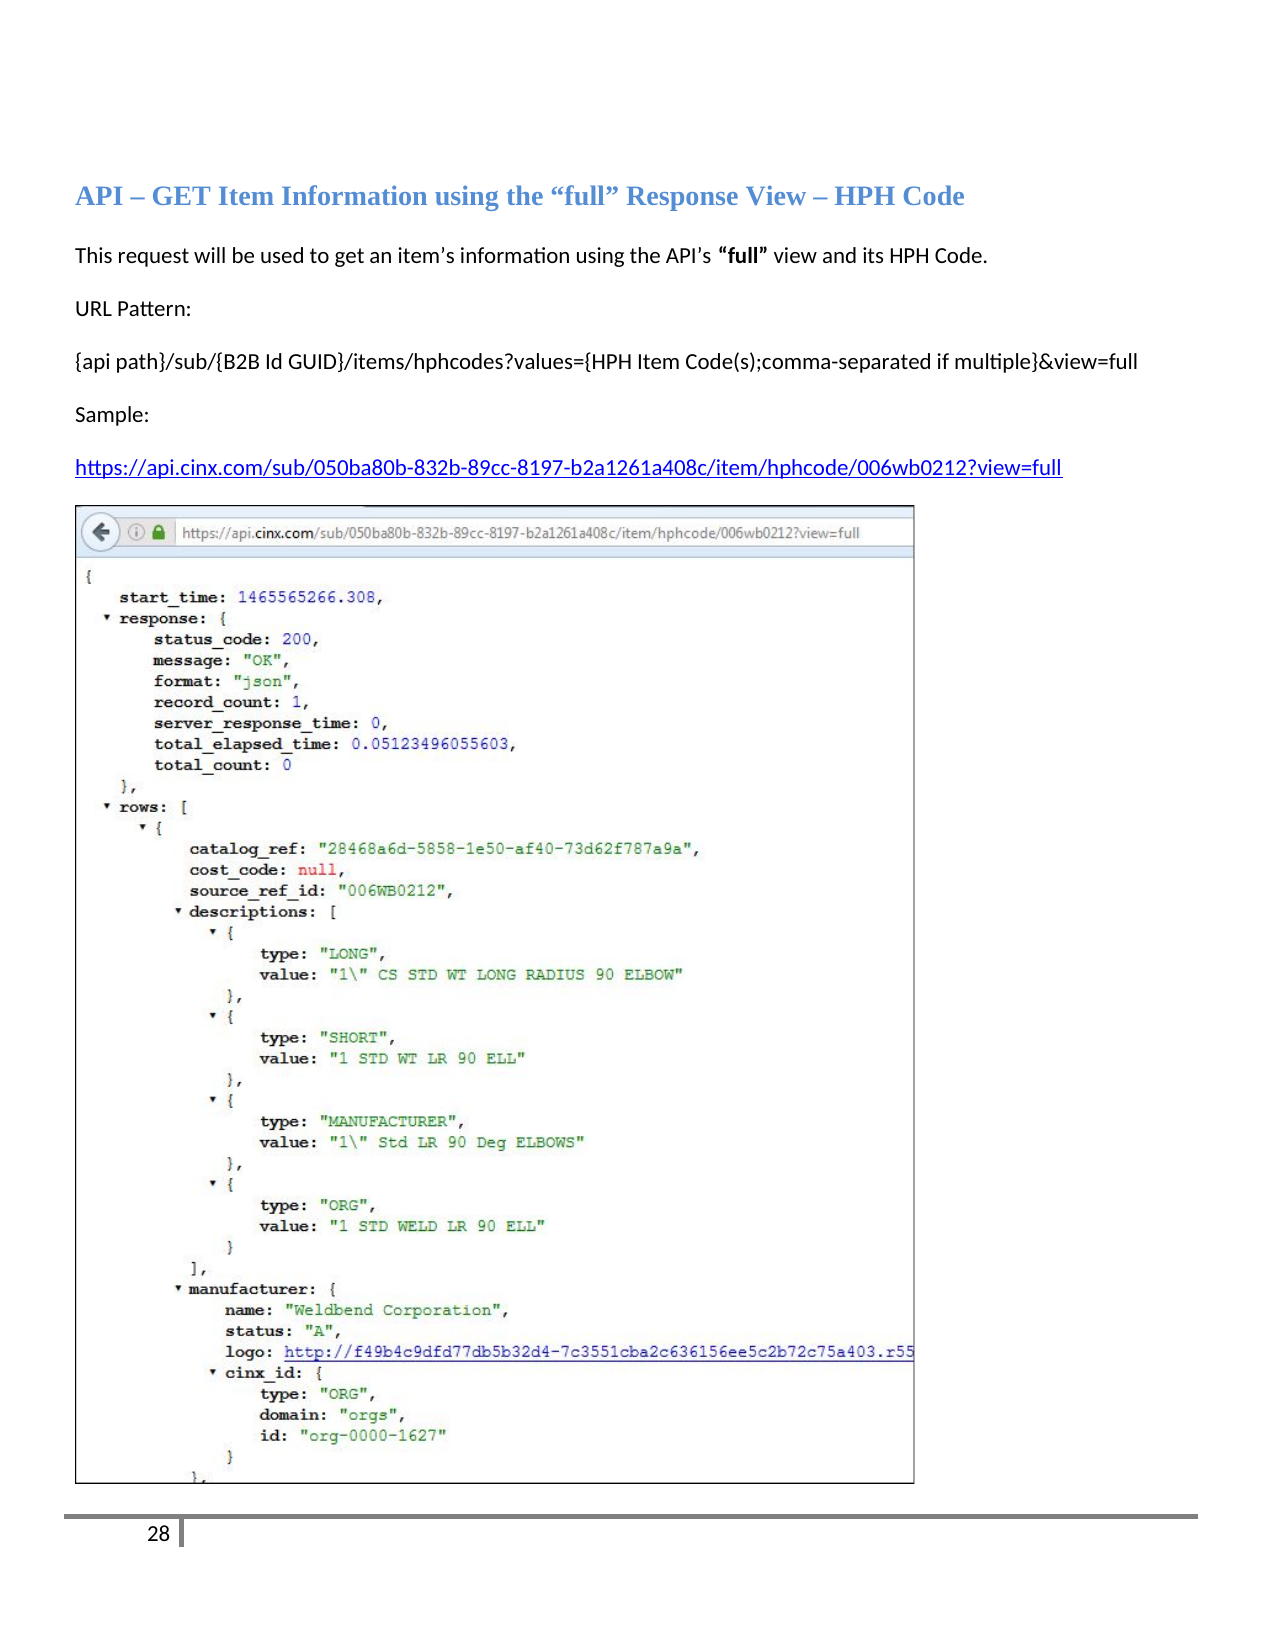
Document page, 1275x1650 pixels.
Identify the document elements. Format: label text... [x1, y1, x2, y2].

text Sample: [75, 400, 1209, 428]
text {api path}/sub/{B2B Id GUID}/items/hphcodes?values={HPH Item Code(s);comma-separated if multiple}&view=full [75, 347, 1209, 375]
text https://api.cinx.com/sub/050ba80b-832b-89cc-8197-b2a1261a408c/item/hphcode/006wb0212?view=full [75, 453, 1209, 481]
subtitle API – GET Item Information using the “full” Response View – HPH Code [75, 179, 1209, 212]
picture [75, 505, 915, 1484]
text This request will be used to get an item’s information using the API’s “full” view and its HPH Code. [75, 241, 1209, 269]
text URL Pattern: [75, 294, 1209, 322]
